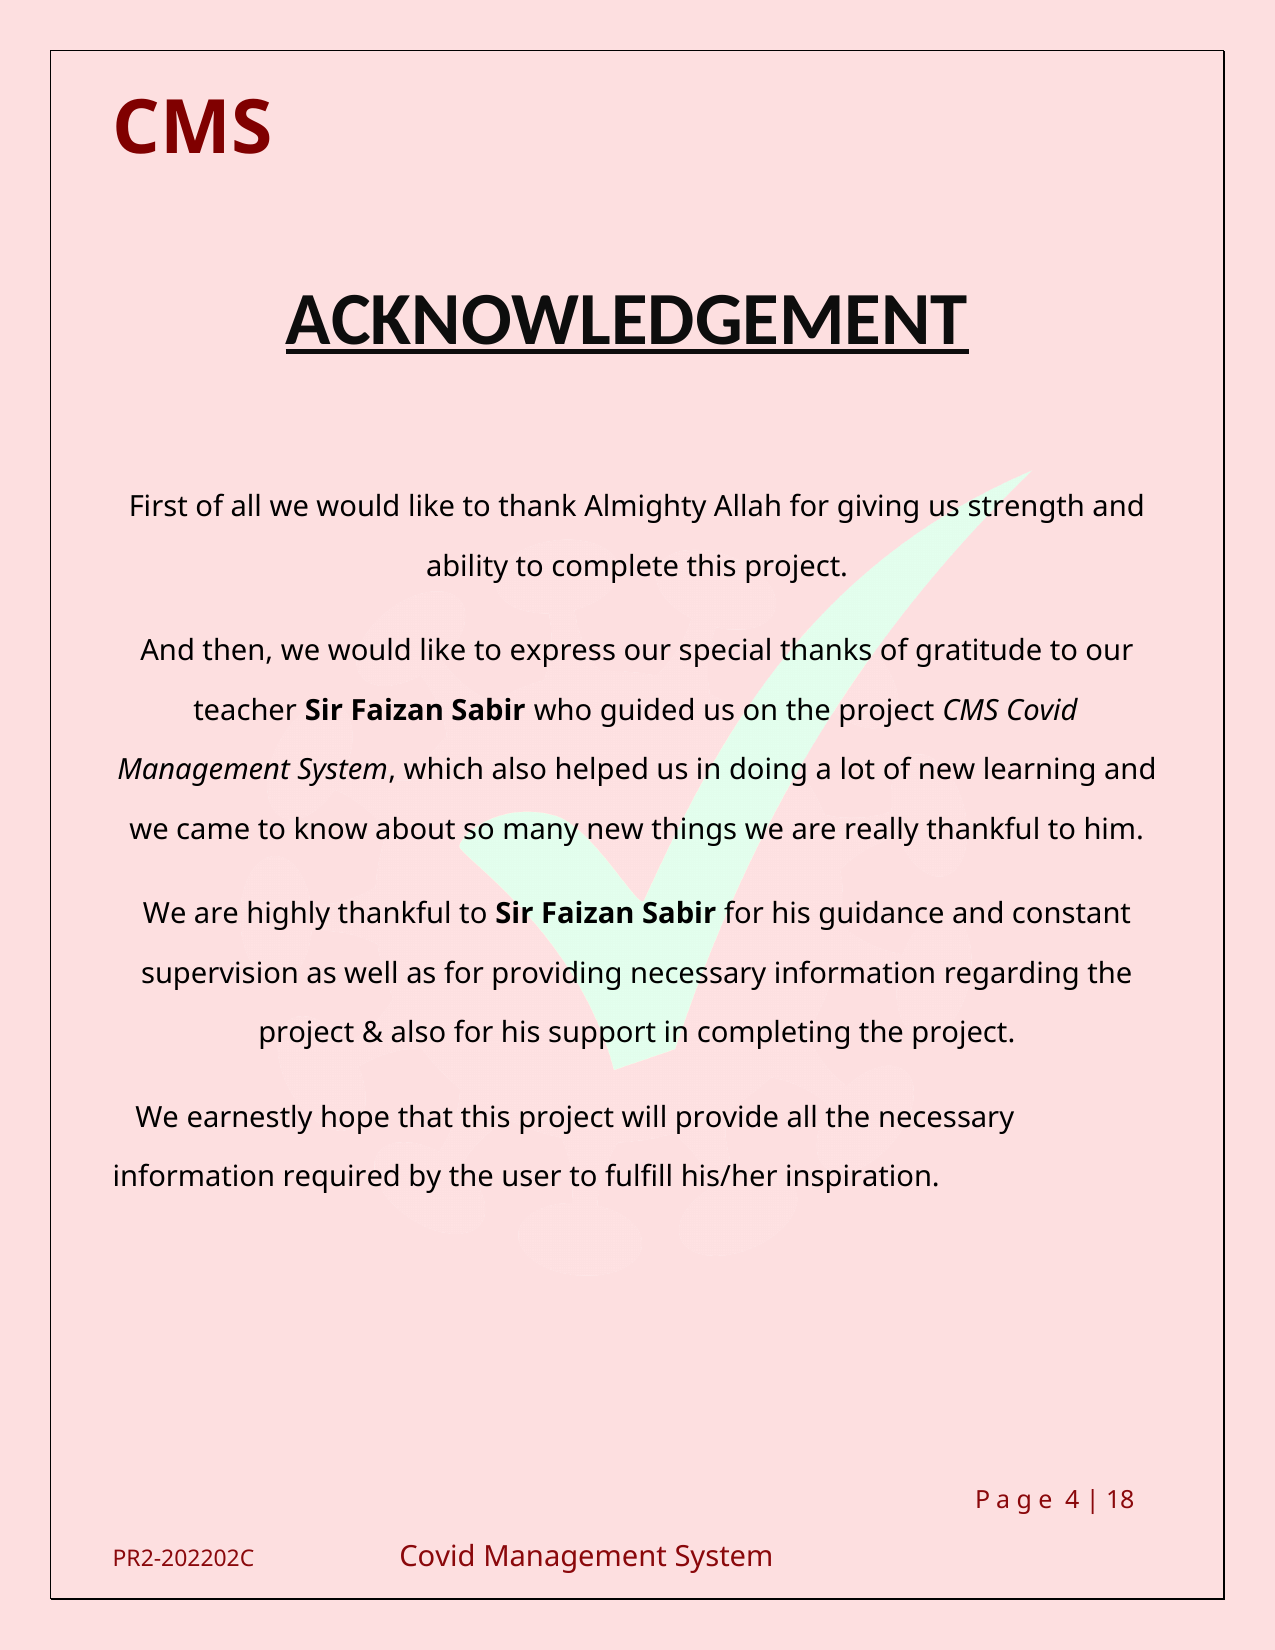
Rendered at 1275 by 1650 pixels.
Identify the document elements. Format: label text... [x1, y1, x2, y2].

text First of all we would like to thank Almighty Allah for giving us strength and ability to complete this project. [112, 486, 1161, 585]
text We are highly thankful to Sir Faizan Sabir for his guidance and constant supervision as well as for providing necessary information regarding the project & also for his support in completing the project. [112, 893, 1161, 1051]
text We earnestly hope that this project will provide all the necessary information required by the user to fulfill his/her inspiration. [112, 1096, 1161, 1195]
subtitle ACKNOWLEDGEMENT [112, 272, 1161, 363]
text And then, we would like to express our special thanks of gratitude to our teacher Sir Faizan Sabir who guided us on the project CMS Covid Management System, which also helped us in doing a lot of new learning and we came to know about so many new things we are really thankful to him. [112, 630, 1161, 848]
